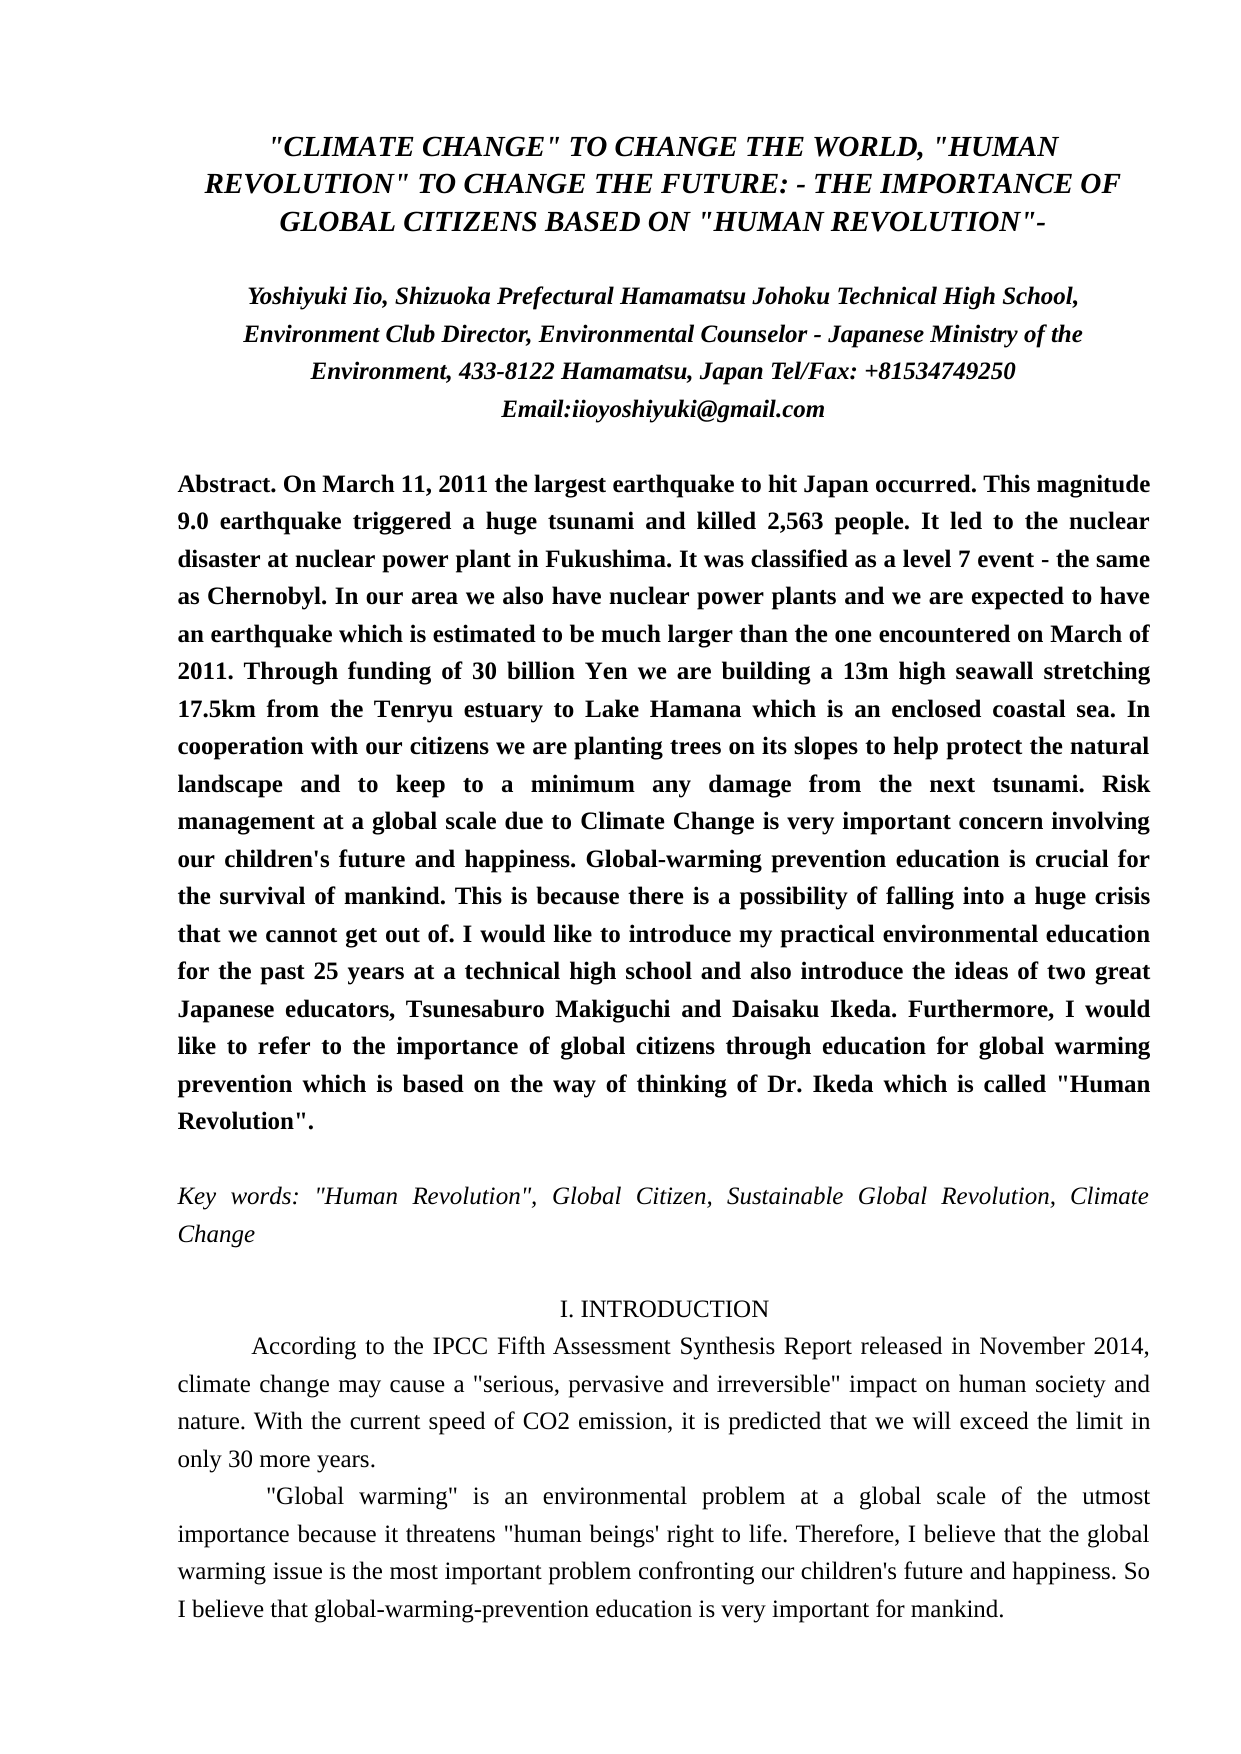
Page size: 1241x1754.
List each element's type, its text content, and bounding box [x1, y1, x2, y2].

text "Global warming" is an environmental problem at a global scale of the utmost importance because it threatens "human beings' right to life. Therefore, I believe that the global warming issue is the most important problem confronting our children's future and happiness. So I believe that global-warming-prevention education is very important for mankind. [177, 1477, 1152, 1627]
text Key words: "Human Revolution", Global Citizen, Sustainable Global Revolution, Climate Change [177, 1177, 1152, 1252]
text "CLIMATE CHANGE" TO CHANGE THE WORLD, "HUMAN REVOLUTION" TO CHANGE THE FUTURE: - THE IMPORTANCE OF GLOBAL CITIZENS BASED ON "HUMAN REVOLUTION"- [177, 127, 1152, 239]
text Abstract. On March 11, 2011 the largest earthquake to hit Japan occurred. This magnitude 9.0 earthquake triggered a huge tsunami and killed 2,563 people. It led to the nuclear disaster at nuclear power plant in Fukushima. It was classified as a level 7 event - the same as Chernobyl. In our area we also have nuclear power plants and we are expected to have an earthquake which is estimated to be much larger than the one encountered on March of 2011. Through funding of 30 billion Yen we are building a 13m high seawall stretching 17.5km from the Tenryu estuary to Lake Hamana which is an enclosed coastal sea. In cooperation with our citizens we are planting trees on its slopes to help protect the natural landscape and to keep to a minimum any damage from the next tsunami. Risk management at a global scale due to Climate Change is very important concern involving our children's future and happiness. Global-warming prevention education is crucial for the survival of mankind. This is because there is a possibility of falling into a huge crisis that we cannot get out of. I would like to introduce my practical environmental education for the past 25 years at a technical high school and also introduce the ideas of two great Japanese educators, Tsunesaburo Makiguchi and Daisaku Ikeda. Furthermore, I would like to refer to the importance of global citizens through education for global warming prevention which is based on the way of thinking of Dr. Ikeda which is called "Human Revolution". [177, 464, 1152, 1139]
text According to the IPCC Fifth Assessment Synthesis Report released in November 2014, climate change may cause a "serious, pervasive and irreversible" impact on human society and nature. With the current speed of CO2 emission, it is predicted that we will exceed the limit in only 30 more years. [177, 1327, 1152, 1477]
text Yoshiyuki Iio, Shizuoka Prefectural Hamamatsu Johoku Technical High School, Environment Club Director, Environmental Counselor - Japanese Ministry of the Environment, 433-8122 Hamamatsu, Japan Tel/Fax: +81534749250 Email:iioyoshiyuki@gmail.com [177, 277, 1152, 427]
text I. INTRODUCTION [177, 1252, 1152, 1327]
